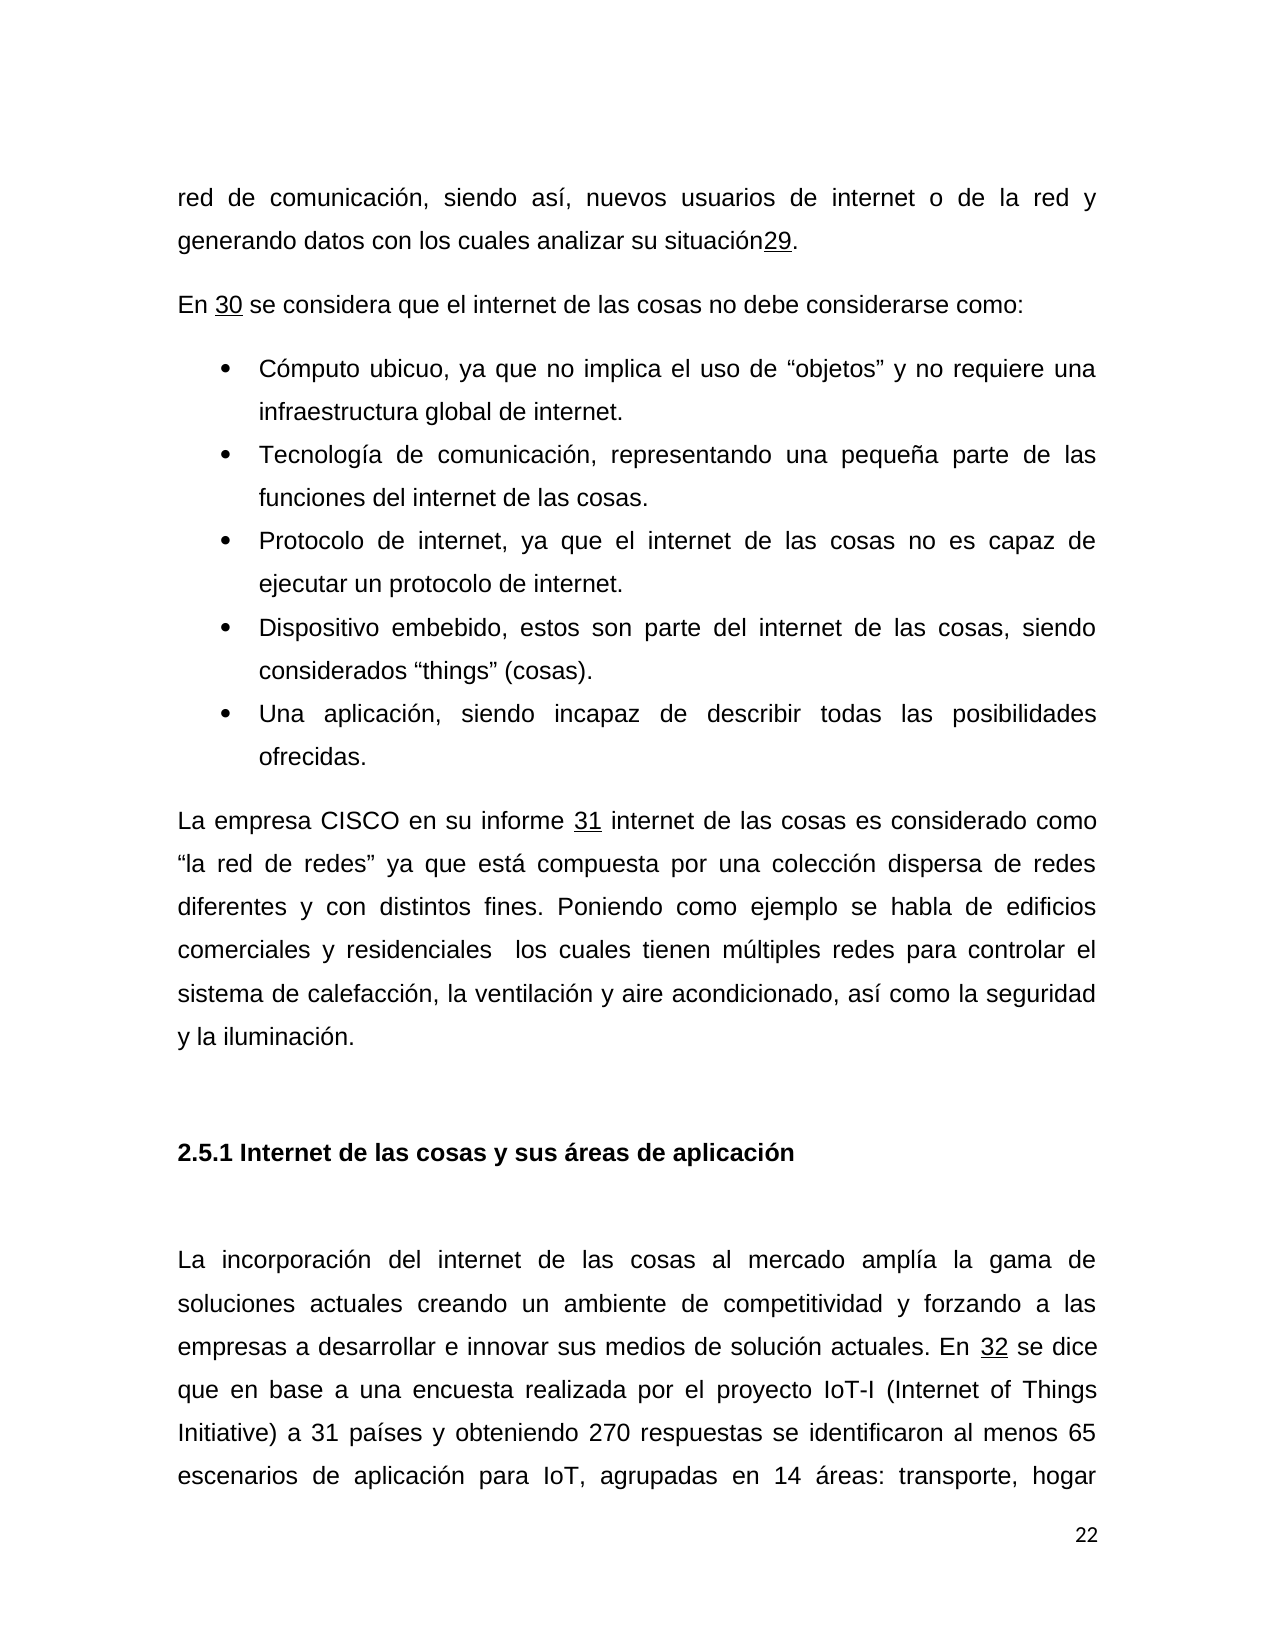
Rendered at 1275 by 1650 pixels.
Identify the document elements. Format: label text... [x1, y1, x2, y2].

list Protocolo de internet, ya que el internet de las cosas no es capaz de ejecutar un protocolo de internet. [221, 526, 1098, 598]
list Dispositivo embebido, estos son parte del internet de las cosas, siendo considerados “things” (cosas). [221, 613, 1098, 684]
text En se considera que el internet de las cosas no debe considerarse como: [177, 289, 1098, 318]
list Tecnología de comunicación, representando una pequeña parte de las funciones del internet de las cosas. [221, 440, 1098, 512]
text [177, 182, 1098, 254]
text La empresa CISCO en su informe internet de las cosas es considerado como “la red de redes” ya que está compuesta por una colección dispersa de redes diferentes y con distintos fines. Poniendo como ejemplo se habla de edificios comerciales y residenciales los cuales tienen múltiples redes para controlar el sistema de calefacción, la ventilación y aire acondicionado, así como la seguridad y la iluminación. [177, 806, 1098, 1051]
list Una aplicación, siendo incapaz de describir todas las posibilidades ofrecidas. [221, 699, 1098, 771]
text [177, 1246, 1098, 1490]
subtitle 2.5.1 Internet de las cosas y sus áreas de aplicación [177, 1138, 1098, 1167]
list Cómputo ubicuo, ya que no implica el uso de “objetos” y no requiere una infraestructura global de internet. [221, 353, 1098, 426]
